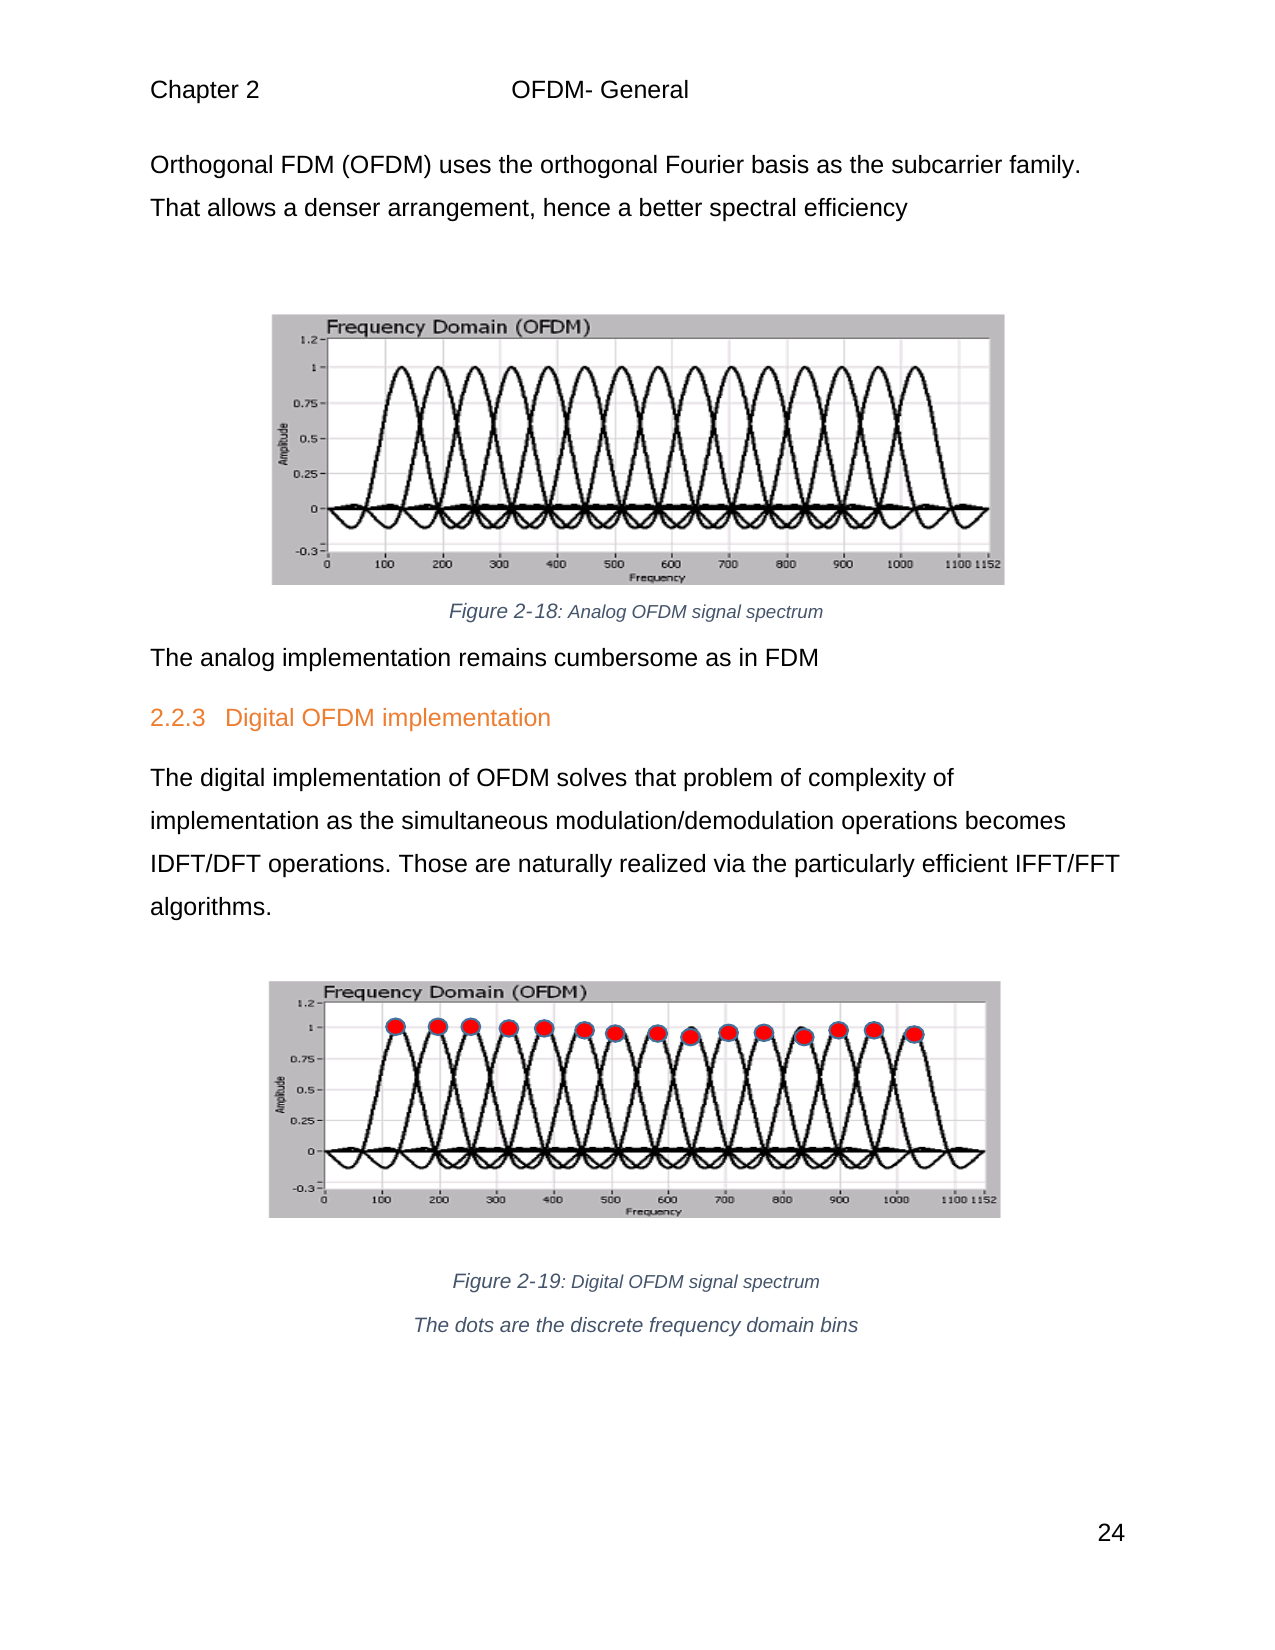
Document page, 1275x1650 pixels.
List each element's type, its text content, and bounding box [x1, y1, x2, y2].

table_cell Figure ‎2-3: Digital OFDM signal spectrum The dots are the discrete frequency domain bins [150, 1269, 1124, 1371]
picture [263, 979, 1004, 1218]
text The analog implementation remains cumbersome as in FDM [150, 643, 1125, 672]
subtitle Digital OFDM implementation [150, 703, 1125, 732]
table_header [150, 313, 1124, 599]
text Orthogonal FDM (OFDM) uses the orthogonal Fourier basis as the subcarrier family. That allows a denser arrangement, hence a better spectral efficiency [150, 150, 1125, 222]
picture [266, 312, 1008, 585]
text The digital implementation of OFDM solves that problem of complexity of implementation as the simultaneous modulation/demodulation operations becomes IDFT/DFT operations. Those are naturally realized via the particularly efficient IFFT/FFT algorithms. [150, 763, 1125, 921]
table_header [150, 952, 1124, 1268]
